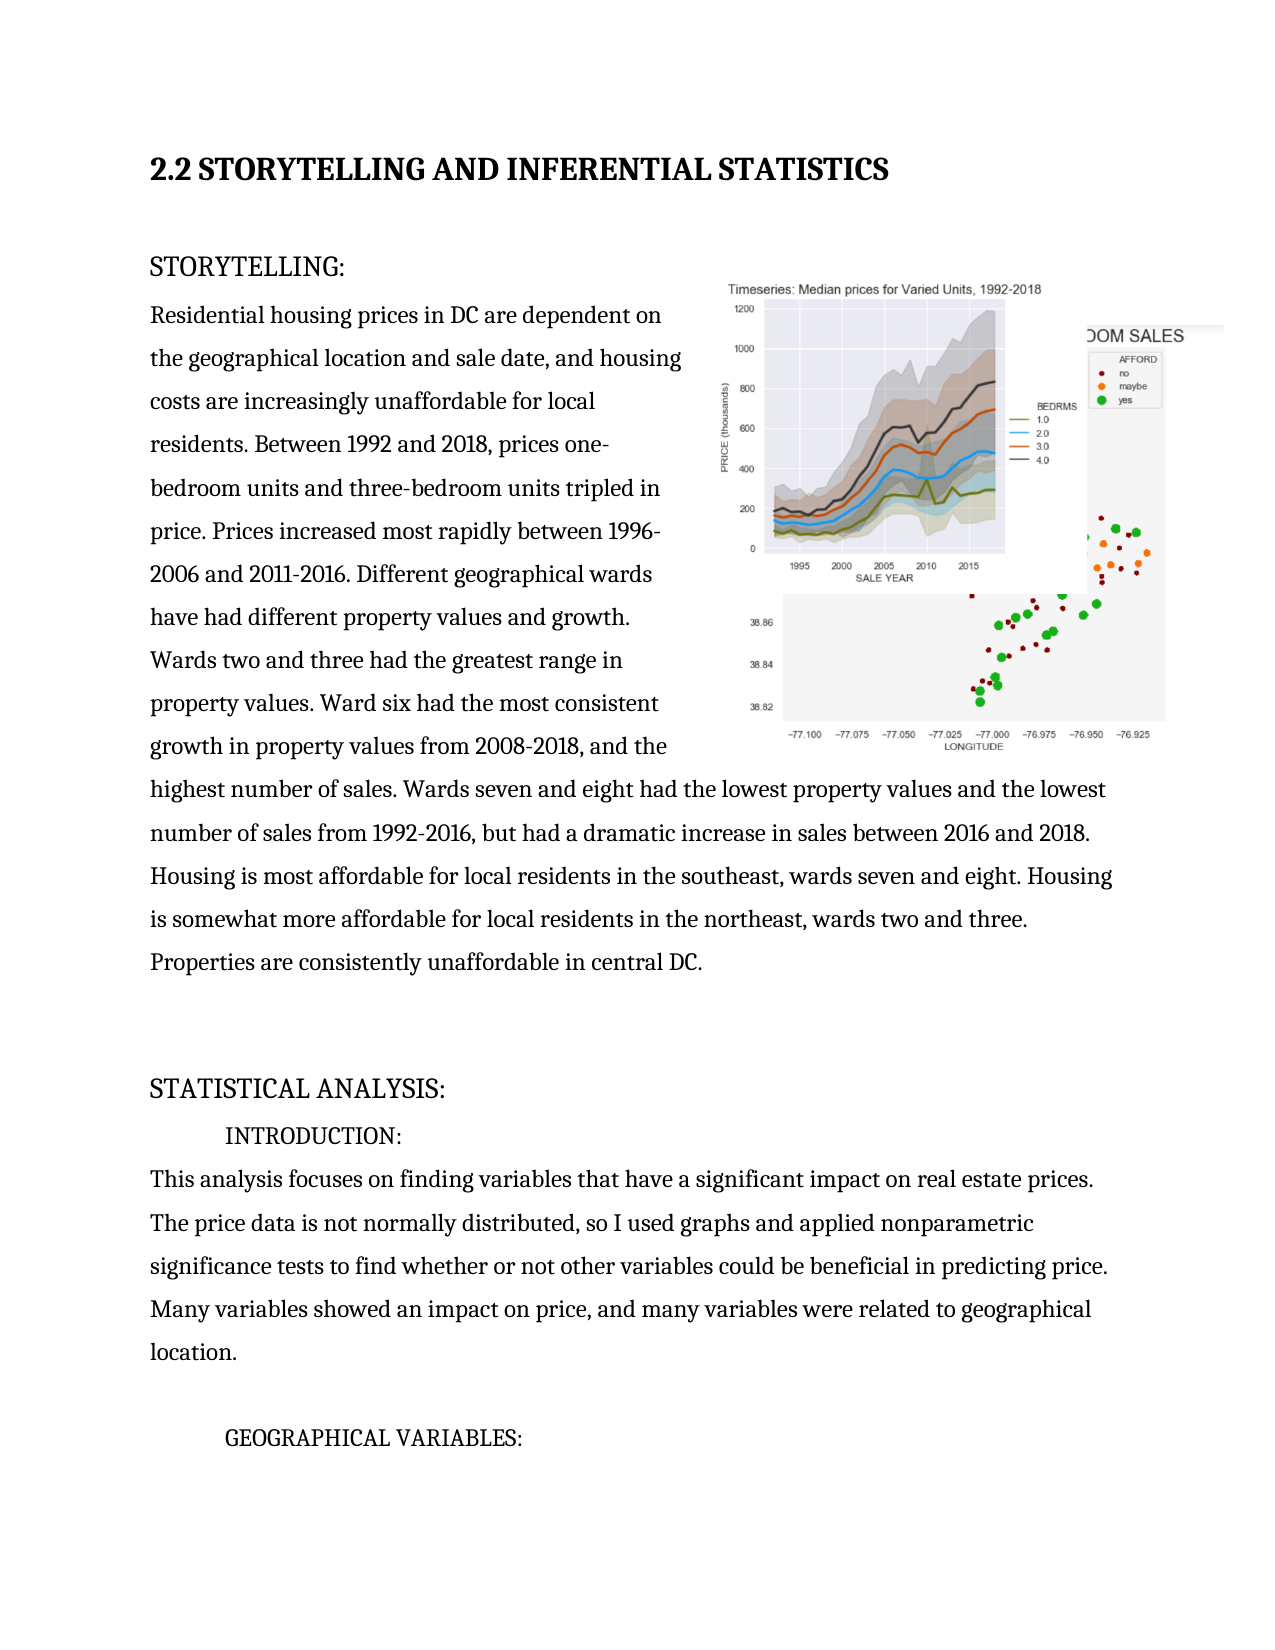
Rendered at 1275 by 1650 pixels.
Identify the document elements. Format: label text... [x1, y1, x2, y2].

text STORYTELLING: [150, 251, 1125, 284]
text Residential housing prices in DC are dependent on the geographical location and sale date, and housing costs are increasingly unaffordable for local residents. Between 1992 and 2018, prices one-bedroom units and three-bedroom units tripled in price. Prices increased most rapidly between 1996-2006 and 2011-2016. Different geographical wards have had different property values and growth. Wards two and three had the greatest range in property values. Ward six had the most consistent growth in property values from 2008-2018, and the highest number of sales. Wards seven and eight had the lowest property values and the lowest number of sales from 1992-2016, but had a dramatic increase in sales between 2016 and 2018. Housing is most affordable for local residents in the southeast, wards seven and eight. Housing is somewhat more affordable for local residents in the northeast, wards two and three. Properties are consistently unaffordable in central DC. [150, 301, 1125, 977]
text 2.2 STORYTELLING AND INFERENTIAL STATISTICS [150, 150, 1125, 188]
picture [700, 275, 1223, 755]
text STATISTICAL ANALYSIS: [150, 1072, 1125, 1105]
text This analysis focuses on finding variables that have a significant impact on real estate prices. The price data is not normally distributed, so I used graphs and applied nonparametric significance tests to find whether or not other variables could be beneficial in predicting price. Many variables showed an impact on price, and many variables were related to geographical location. [150, 1165, 1125, 1367]
text INTRODUCTION: [150, 1122, 1125, 1151]
text GEOGRAPHICAL VARIABLES: [150, 1424, 1125, 1453]
